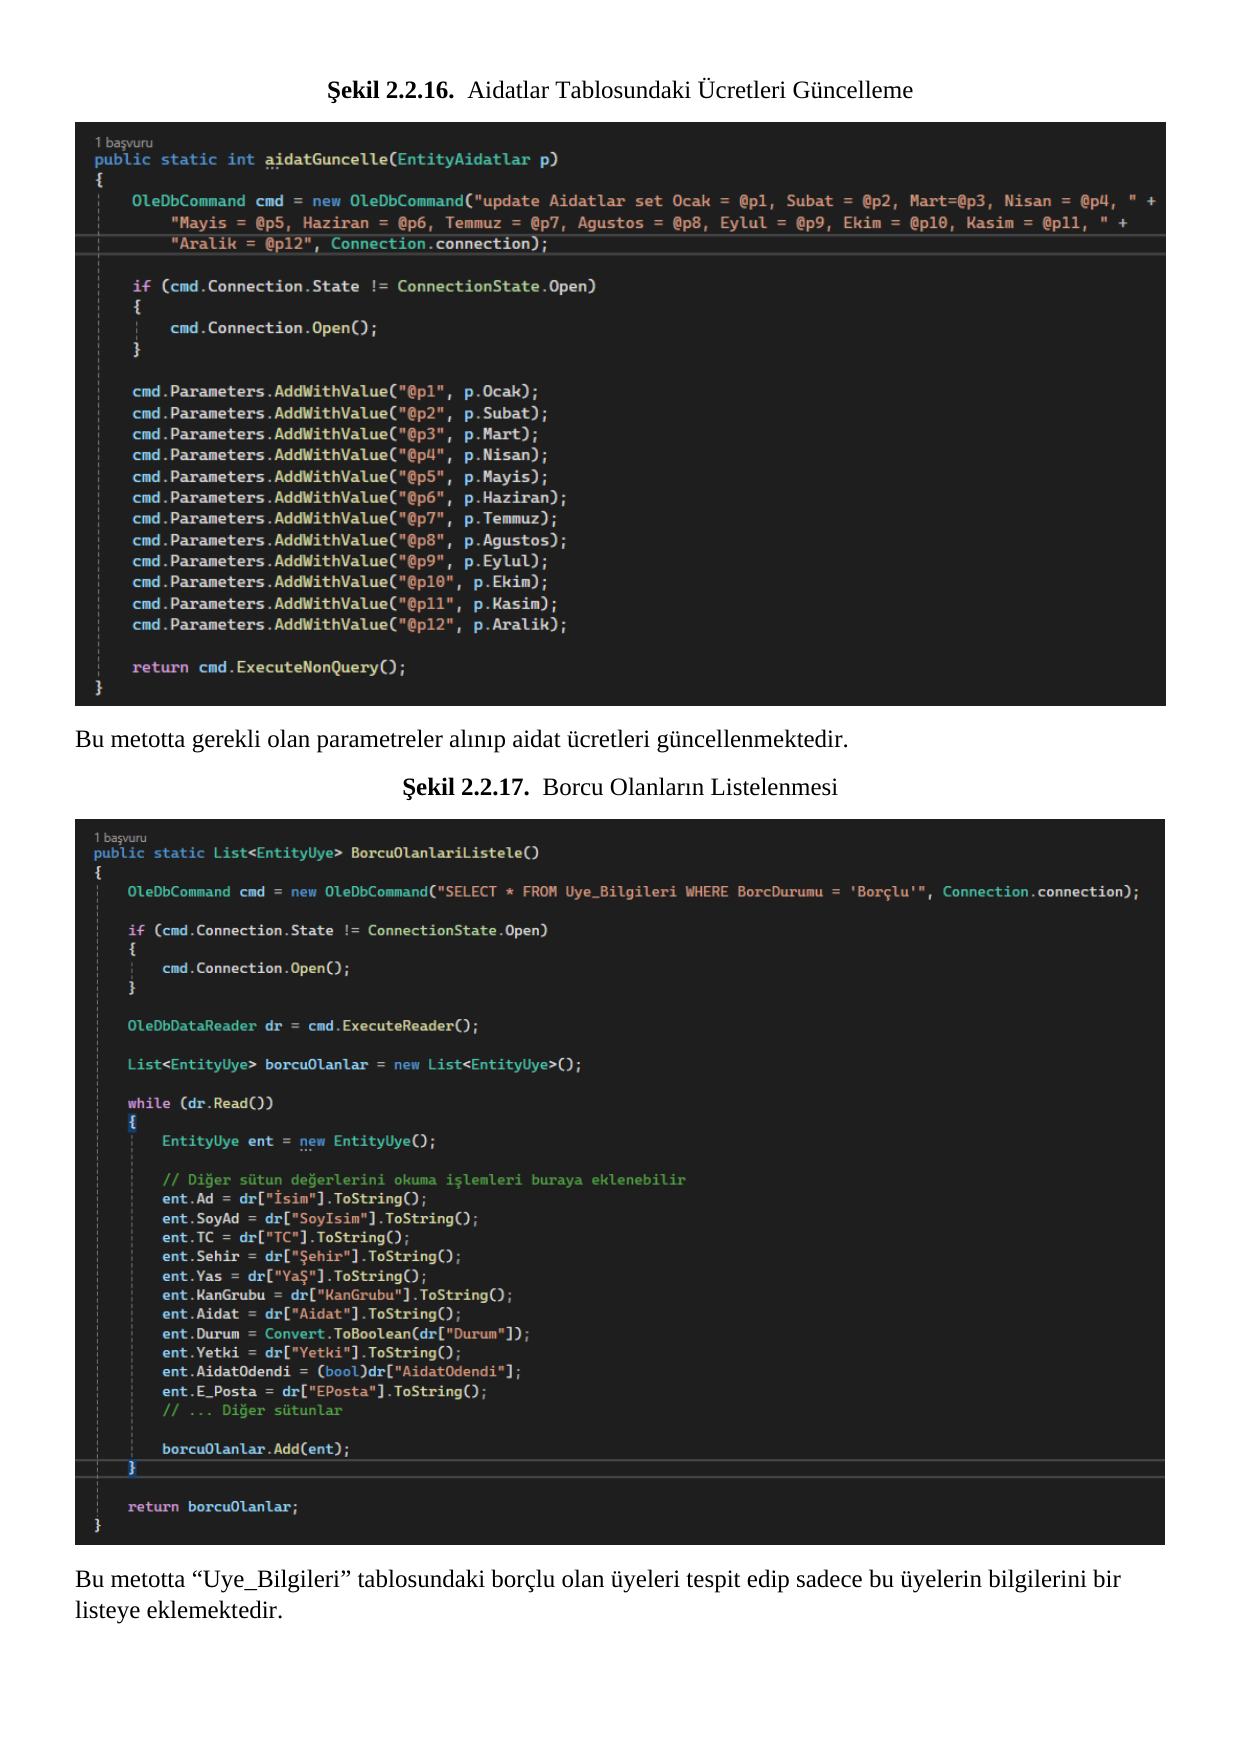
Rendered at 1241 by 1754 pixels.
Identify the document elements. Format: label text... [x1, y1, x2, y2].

text Bu metotta “Uye_Bilgileri” tablosundaki borçlu olan üyeleri tespit edip sadece bu üyelerin bilgilerini bir listeye eklemektedir. [75, 1564, 1165, 1624]
text Bu metotta gerekli olan parametreler alınıp aidat ücretleri güncellenmektedir. [75, 724, 1165, 753]
picture [75, 819, 1165, 1545]
text Şekil 2.2.16. Aidatlar Tablosundaki Ücretleri Güncelleme [75, 75, 1165, 104]
text Şekil 2.2.17. Borcu Olanların Listelenmesi [75, 772, 1165, 801]
picture [75, 122, 1166, 706]
